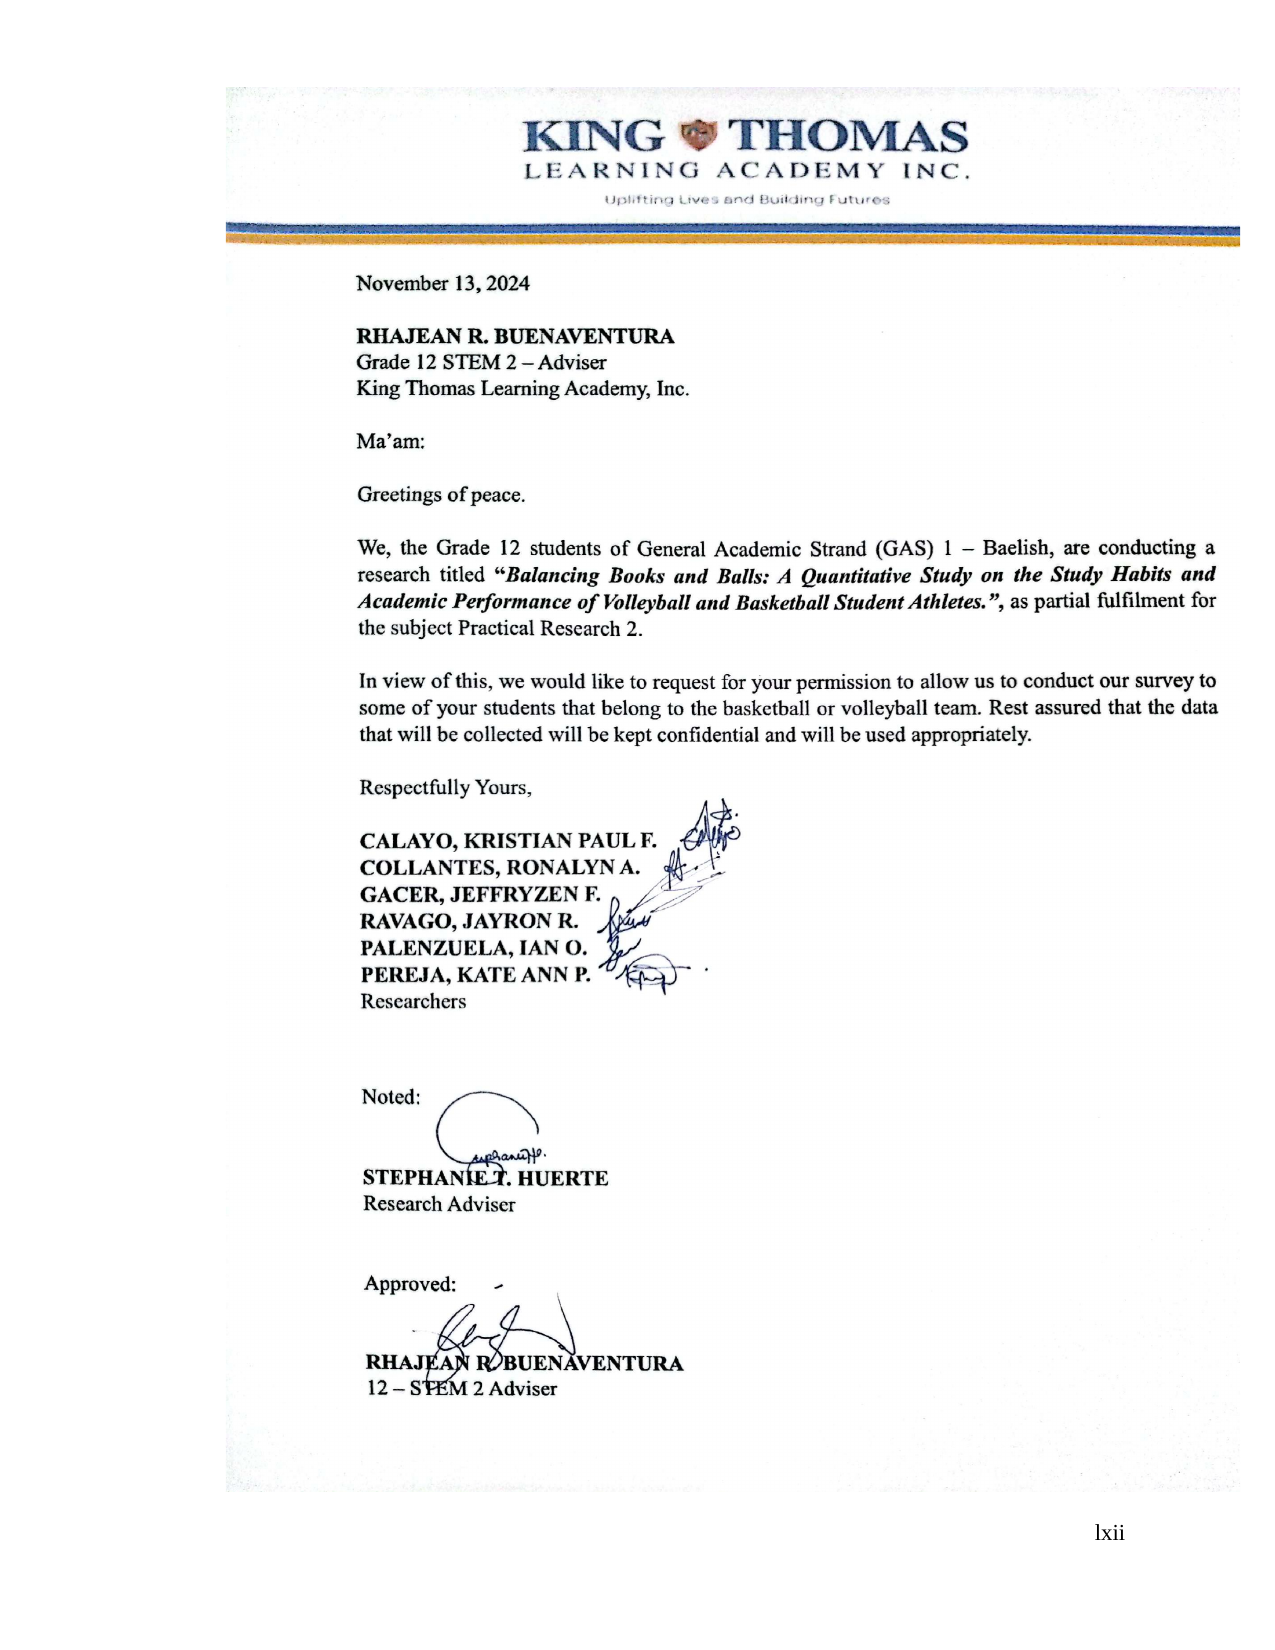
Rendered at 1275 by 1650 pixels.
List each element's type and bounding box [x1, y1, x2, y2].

picture [225, 87, 1241, 1492]
